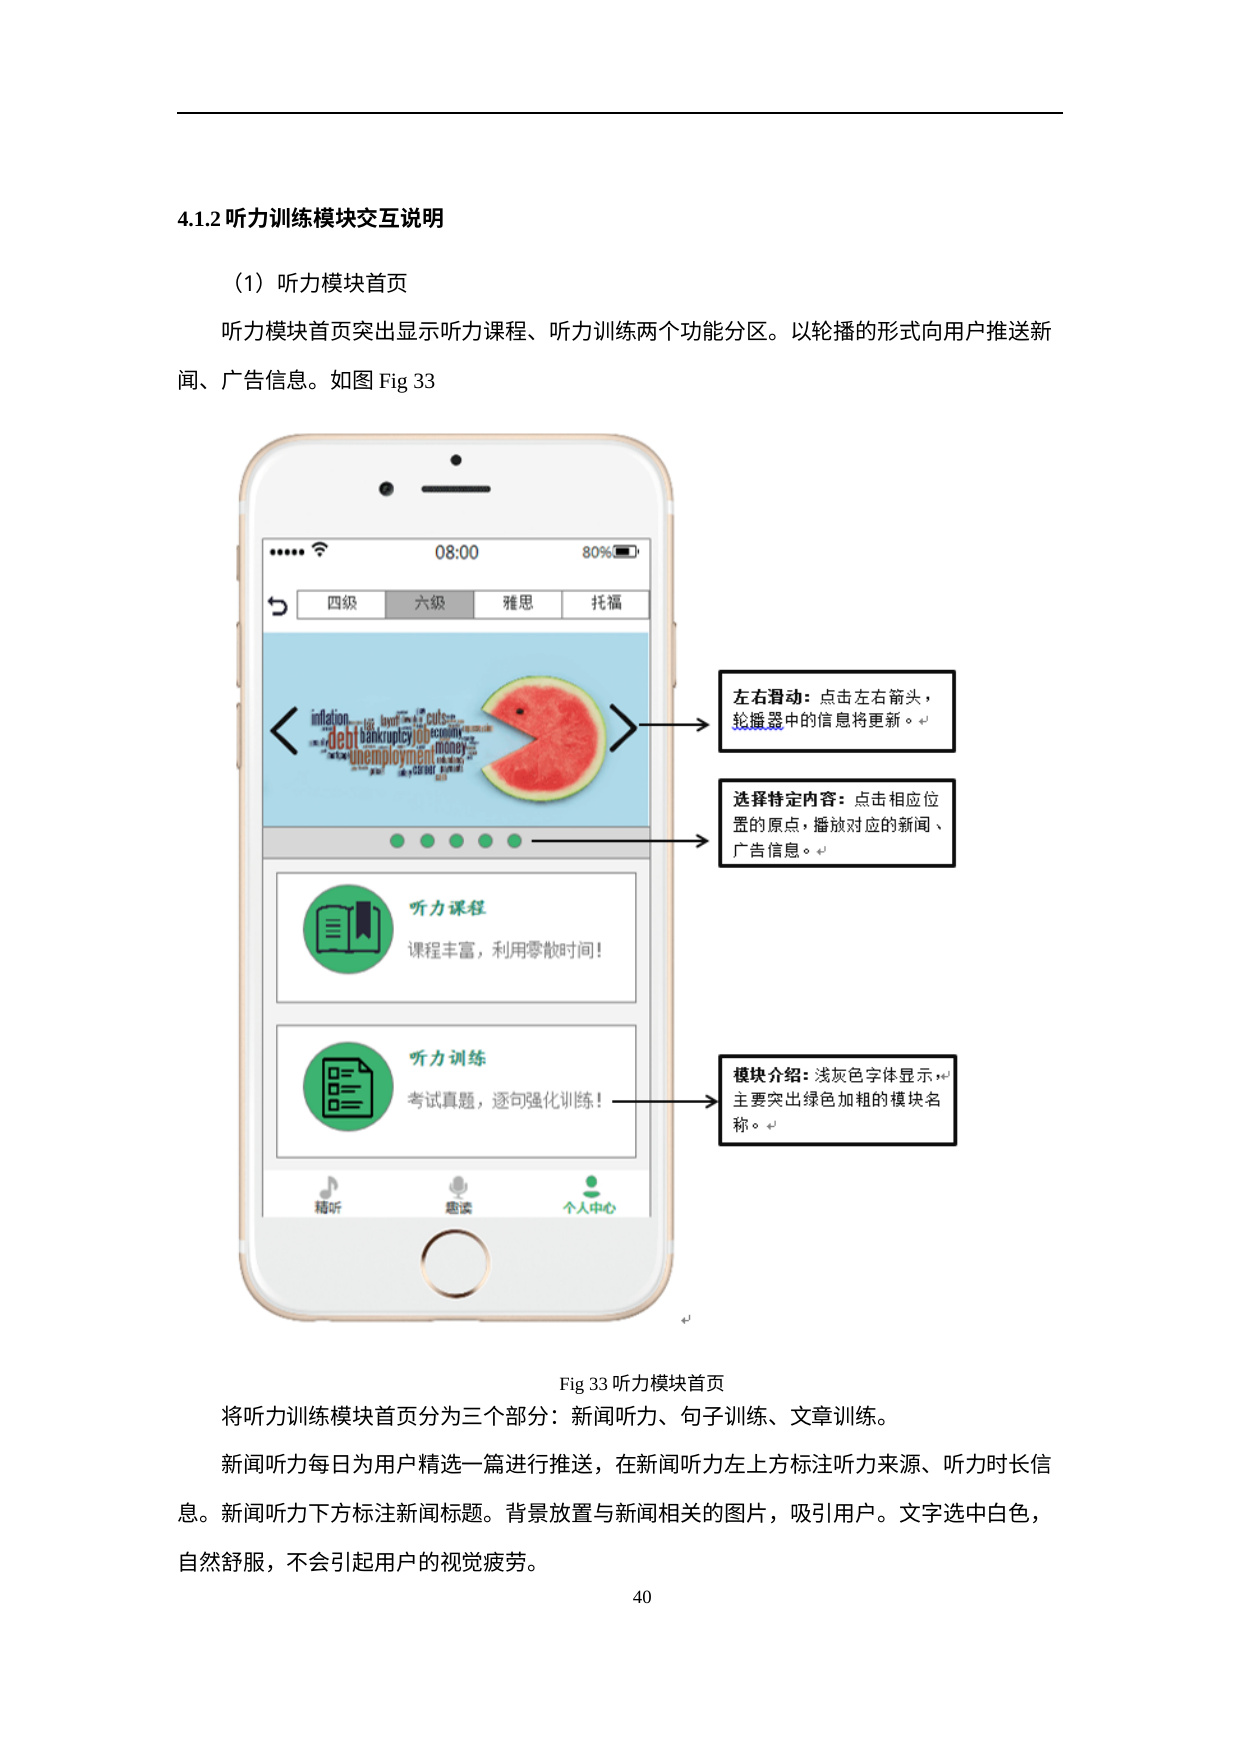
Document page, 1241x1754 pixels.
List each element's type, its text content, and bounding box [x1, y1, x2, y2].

title （1）听力模块首页 [177, 265, 1063, 298]
text Fig 33 听力模块首页 [177, 1366, 1063, 1398]
text 新闻听力每日为用户精选一篇进行推送，在新闻听力左上方标注听力来源、听力时长信息。新闻听力下方标注新闻标题。背景放置与新闻相关的图片，吸引用户。文字选中白色，自然舒服，不会引起用户的视觉疲劳。 [177, 1447, 1063, 1577]
subtitle 4.1.2听力训练模块交互说明 [177, 201, 1063, 233]
text 听力模块首页突出显示听力课程、听力训练两个功能分区。以轮播的形式向用户推送新闻、广告信息。如图Fig 33 [177, 313, 1063, 395]
picture [221, 426, 974, 1338]
text 将听力训练模块首页分为三个部分：新闻听力、句子训练、文章训练。 [177, 1398, 1063, 1431]
